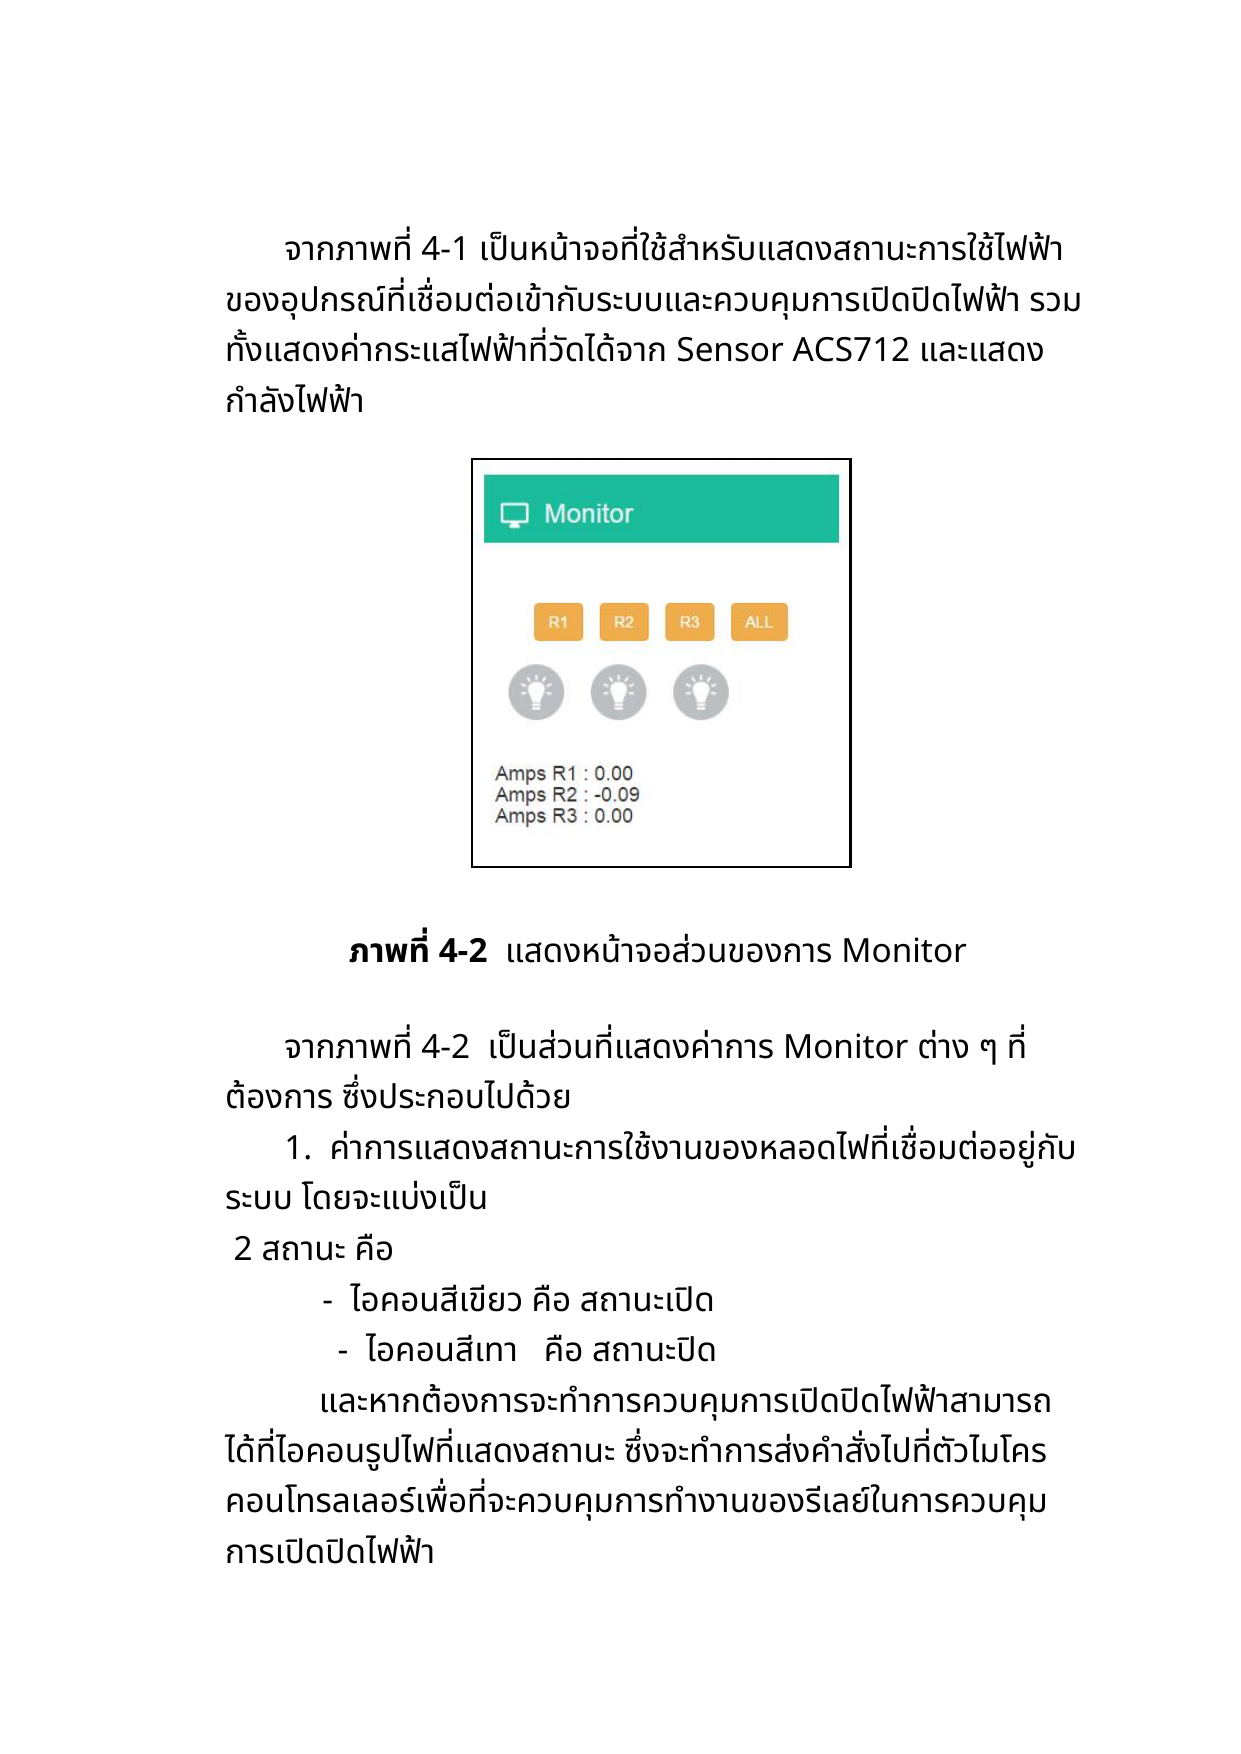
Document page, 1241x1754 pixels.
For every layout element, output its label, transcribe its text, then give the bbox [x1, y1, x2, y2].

text และหากต้องการจะทำการควบคุมการเปิดปิดไฟฟ้าสามารถได้ที่ไอคอนรูปไฟที่แสดงสถานะ ซึ่งจะทำการส่งคำสั่งไปที่ตัวไมโครคอนโทรลเลอร์เพื่อที่จะควบคุมการทำงานของรีเลย์ในการควบคุมการเปิดปิดไฟฟ้า [225, 1377, 1090, 1578]
text จากภาพที่ 4-2 เป็นส่วนที่แสดงค่าการ Monitor ต่าง ๆ ที่ต้องการ ซึ่งประกอบไปด้วย [225, 1023, 1090, 1124]
text จากภาพที่ 4-1 เป็นหน้าจอที่ใช้สำหรับแสดงสถานะการใช้ไฟฟ้าของอุปกรณ์ที่เชื่อมต่อเข้ากับระบบและควบคุมการเปิดปิดไฟฟ้า รวมทั้งแสดงค่ากระแสไฟฟ้าที่วัดได้จาก Sensor ACS712 และแสดงกำลังไฟฟ้า [225, 225, 1090, 427]
text ภาพที่ 4-2 แสดงหน้าจอส่วนของการ Monitor [225, 927, 1090, 977]
picture [473, 460, 849, 866]
text 1. ค่าการแสดงสถานะการใช้งานของหลอดไฟที่เชื่อมต่ออยู่กับระบบ โดยจะแบ่งเป็น 2 สถานะ คือ [225, 1124, 1090, 1275]
text - ไอคอนสีเขียว คือ สถานะเปิด [225, 1275, 1090, 1326]
text - ไอคอนสีเทา คือ สถานะปิด [225, 1326, 1090, 1377]
